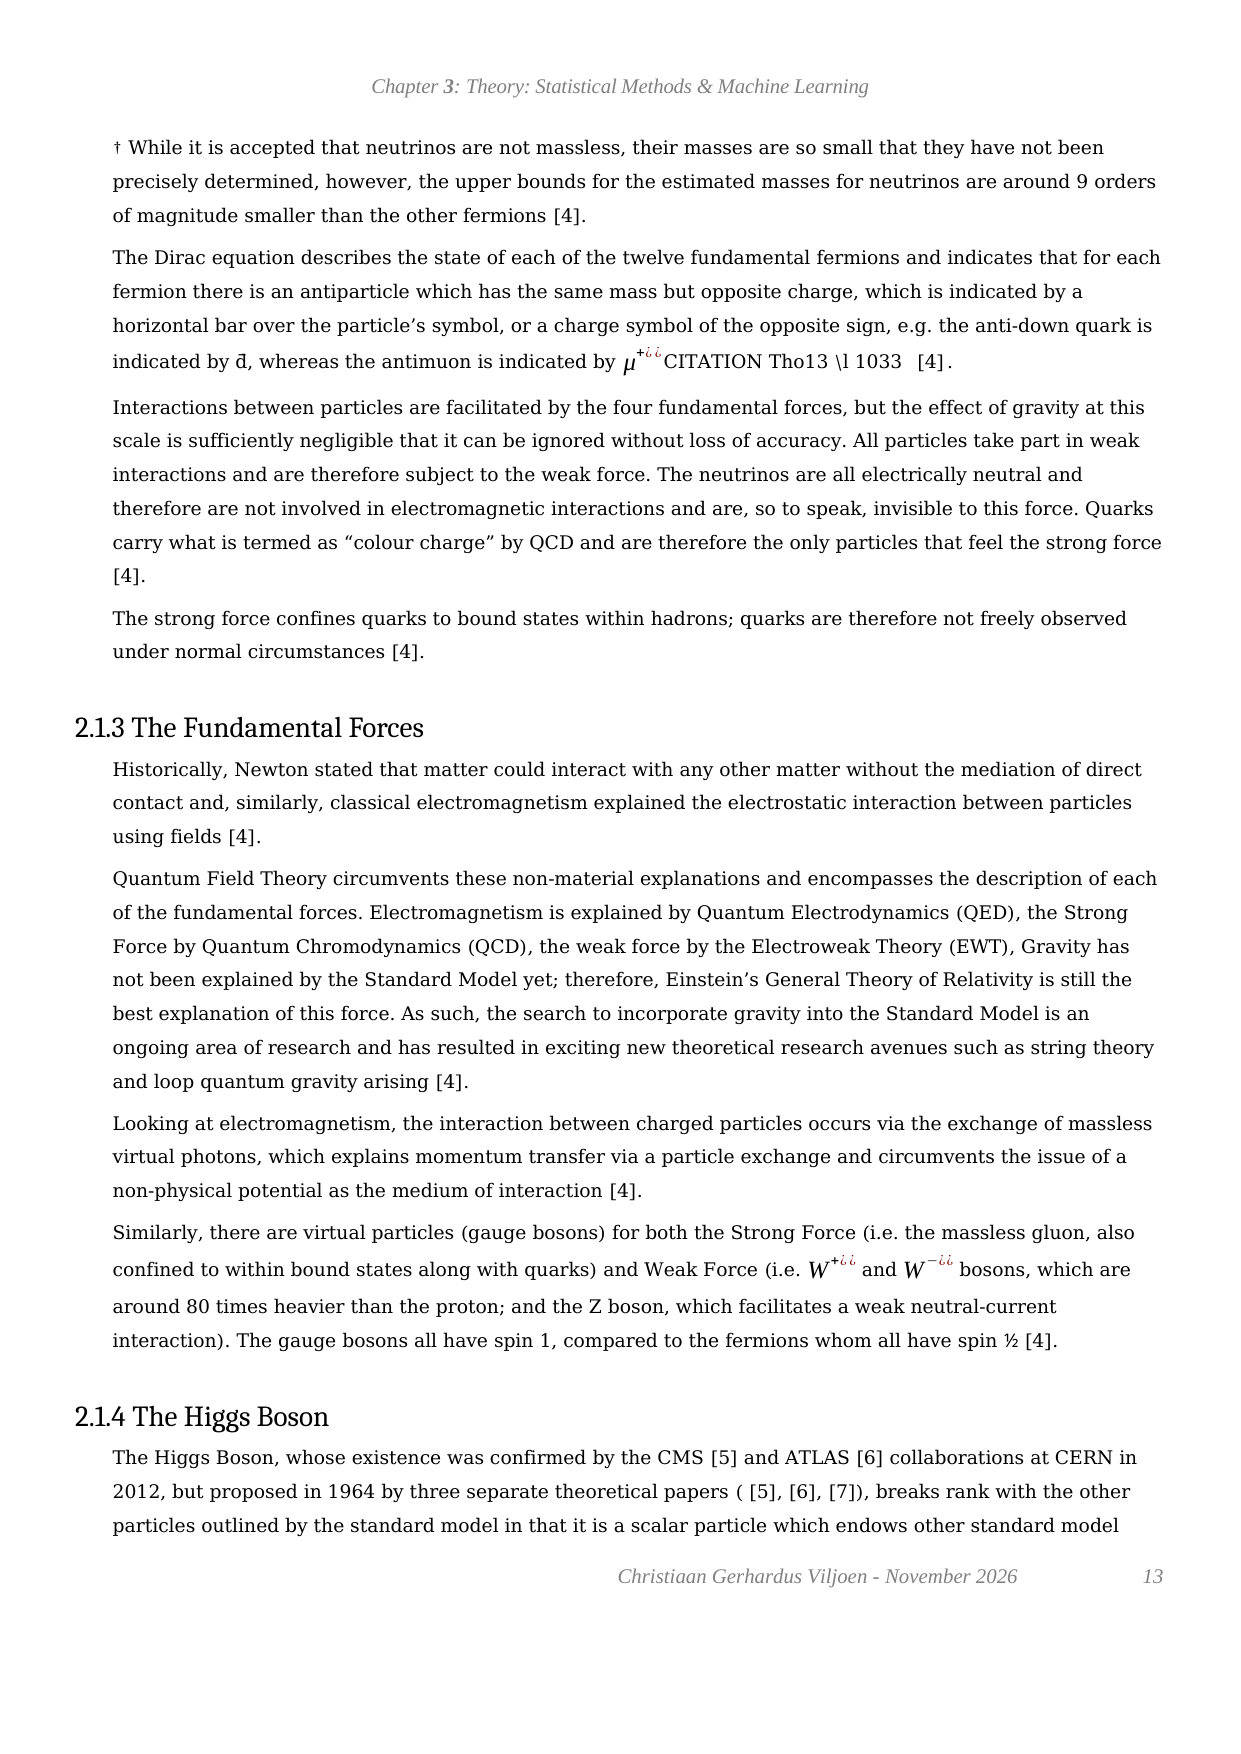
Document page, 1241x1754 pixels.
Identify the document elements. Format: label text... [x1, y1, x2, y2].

text The Dirac equation describes the state of each of the twelve fundamental fermions and indicates that for each fermion there is an antiparticle which has the same mass but opposite charge, which is indicated by a horizontal bar over the particle’s symbol, or a charge symbol of the opposite sign, e.g. the anti-down quark is indicated by d̅, whereas the antimuon is indicated by . [112, 246, 1165, 376]
text The strong force confines quarks to bound states within hadrons; quarks are therefore not freely observed under normal circumstances. [112, 606, 1165, 663]
text Historically, Newton stated that matter could interact with any other matter without the mediation of direct contact and, similarly, classical electromagnetism explained the electrostatic interaction between particles using fields. [112, 757, 1165, 847]
text Interactions between particles are facilitated by the four fundamental forces, but the effect of gravity at this scale is sufficiently negligible that it can be ignored without loss of accuracy. All particles take part in weak interactions and are therefore subject to the weak force. The neutrinos are all electrically neutral and therefore are not involved in electromagnetic interactions and are, so to speak, invisible to this force. Quarks carry what is termed as “colour charge” by QCD and are therefore the only particles that feel the strong force. [112, 396, 1165, 587]
text Similarly, there are virtual particles (gauge bosons) for both the Strong Force (i.e. the massless gluon, also confined to within bound states along with quarks) and Weak Force (i.e. and bosons, which are around 80 times heavier than the proton; and the Z boson, which facilitates a weak neutral-current interaction). The gauge bosons all have spin 1, compared to the fermions whom all have spin ½. [112, 1221, 1165, 1351]
text † While it is accepted that neutrinos are not massless, their masses are so small that they have not been precisely determined, however, the upper bounds for the estimated masses for neutrinos are around 9 orders of magnitude smaller than the other fermions . [112, 135, 1165, 226]
subtitle The Fundamental Forces [75, 711, 1165, 745]
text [112, 1446, 1165, 1536]
subtitle The Higgs Boson [75, 1400, 1165, 1433]
text Quantum Field Theory circumvents these non-material explanations and encompasses the description of each of the fundamental forces. Electromagnetism is explained by Quantum Electrodynamics (QED), the Strong Force by Quantum Chromodynamics (QCD), the weak force by the Electroweak Theory (EWT), Gravity has not been explained by the Standard Model yet; therefore, Einstein’s General Theory of Relativity is still the best explanation of this force. As such, the search to incorporate gravity into the Standard Model is an ongoing area of research and has resulted in exciting new theoretical research avenues such as string theory and loop quantum gravity arising. [112, 867, 1165, 1092]
text Looking at electromagnetism, the interaction between charged particles occurs via the exchange of massless virtual photons, which explains momentum transfer via a particle exchange and circumvents the issue of a non-physical potential as the medium of interaction. [112, 1112, 1165, 1202]
